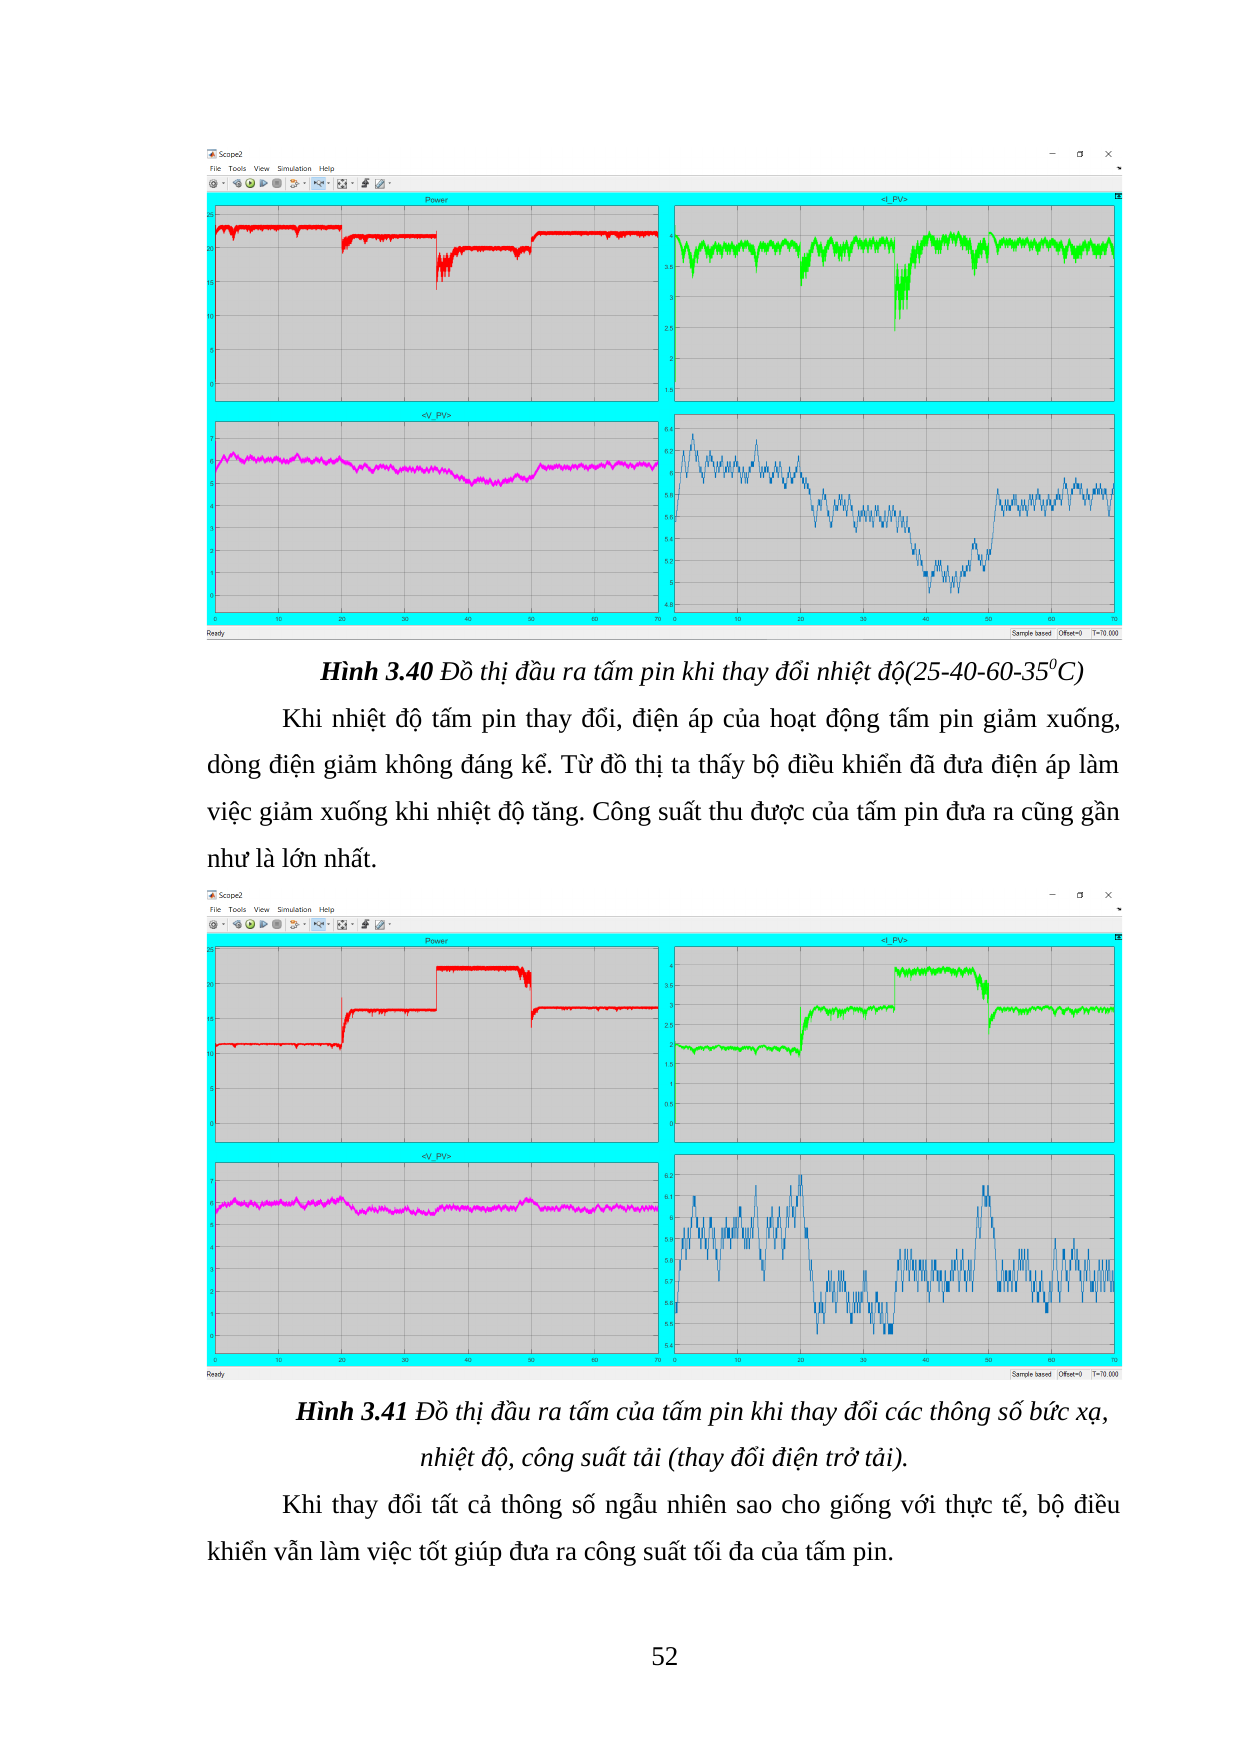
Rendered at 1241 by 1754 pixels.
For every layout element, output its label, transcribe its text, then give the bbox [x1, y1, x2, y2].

text Khi thay đổi tất cả thông số ngẫu nhiên sao cho giống với thực tế, bộ điều khiển vẫn làm việc tốt giúp đưa ra công suất tối đa của tấm pin. [207, 1488, 1122, 1566]
picture [206, 147, 1123, 640]
picture [206, 888, 1123, 1380]
text Khi nhiệt độ tấm pin thay đổi, điện áp của hoạt động tấm pin giảm xuống, dòng điện giảm không đáng kể. Từ đồ thị ta thấy bộ điều khiển đã đưa điện áp làm việc giảm xuống khi nhiệt độ tăng. Công suất thu được của tấm pin đưa ra cũng gần như là lớn nhất. [207, 702, 1122, 873]
